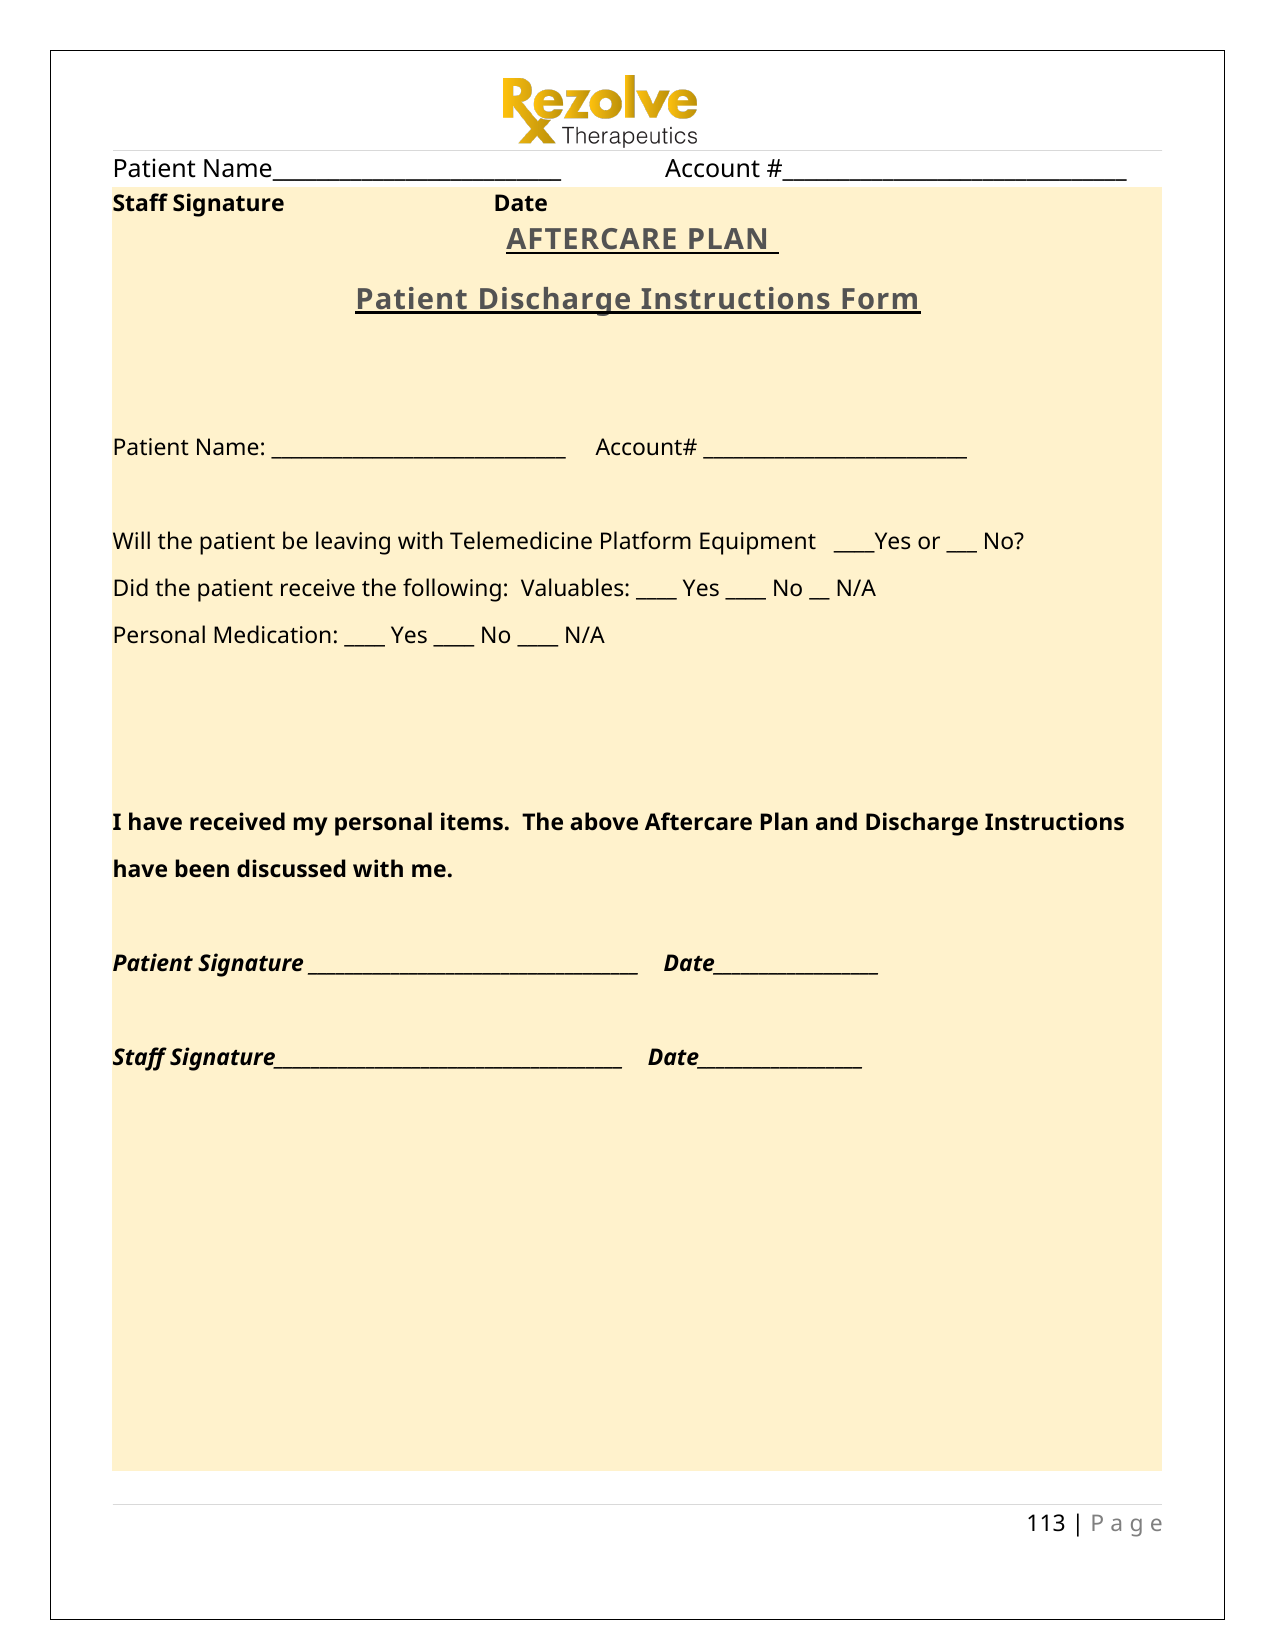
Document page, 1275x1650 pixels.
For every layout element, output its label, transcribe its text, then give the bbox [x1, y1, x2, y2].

picture [503, 75, 697, 148]
text Patient Discharge Instructions Form [112, 278, 1162, 318]
text Will the patient be leaving with Telemedicine Platform Equipment ____Yes or ___ No? [112, 525, 1162, 556]
text Did the patient receive the following: Valuables: ____ Yes ____ No __ N/A [112, 572, 1162, 603]
text I have received my personal items. The above Aftercare Plan and Discharge Instructions have been discussed with me. [112, 806, 1162, 884]
text Staff Signature Date [112, 187, 1162, 218]
text Patient Name: _____________________________ Account# __________________________ [112, 431, 1162, 462]
text Personal Medication: ____ Yes ____ No ____ N/A [112, 619, 1162, 650]
text AFTERCARE PLAN [112, 218, 1162, 258]
text Patient Signature ____________________________________ Date__________________ [112, 947, 1162, 978]
text Staff Signature______________________________________ Date__________________ [112, 1041, 1162, 1072]
